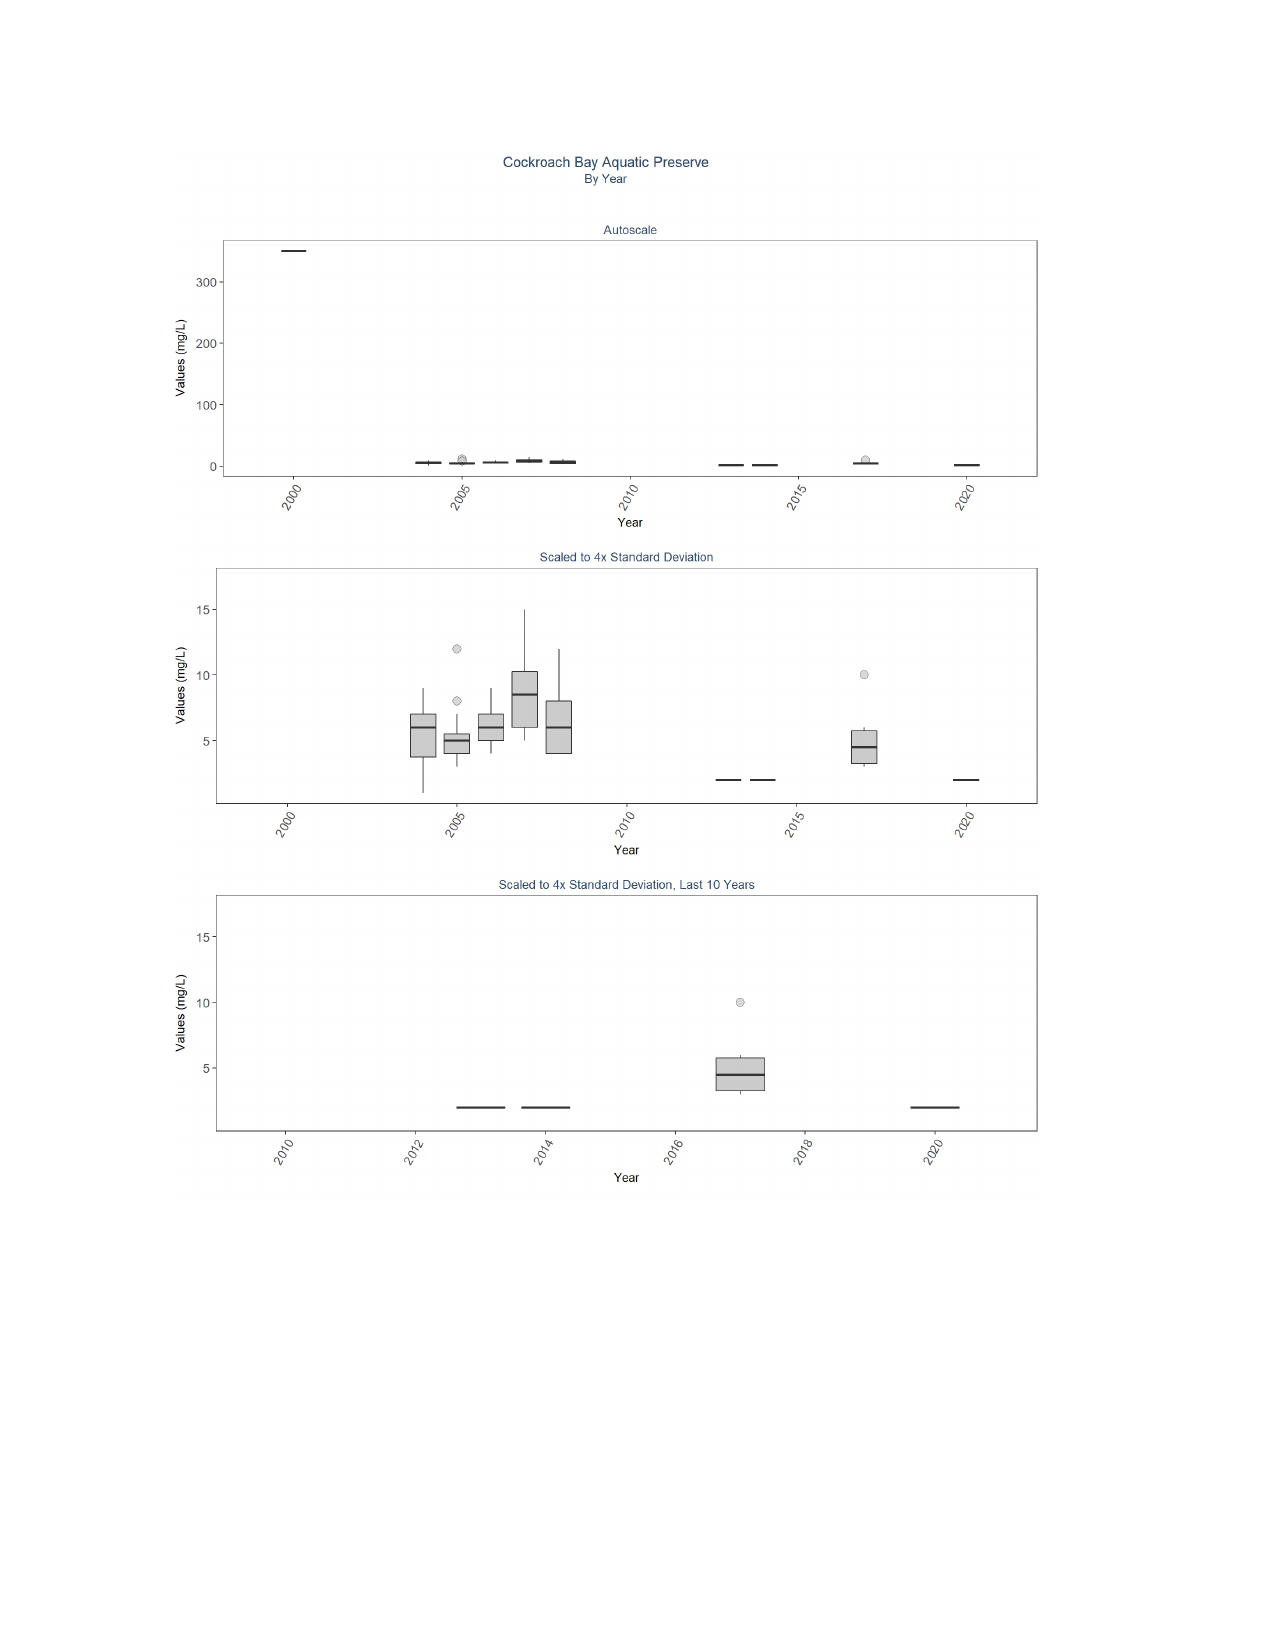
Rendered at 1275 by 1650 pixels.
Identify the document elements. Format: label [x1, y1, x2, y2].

picture [168, 150, 1044, 1200]
